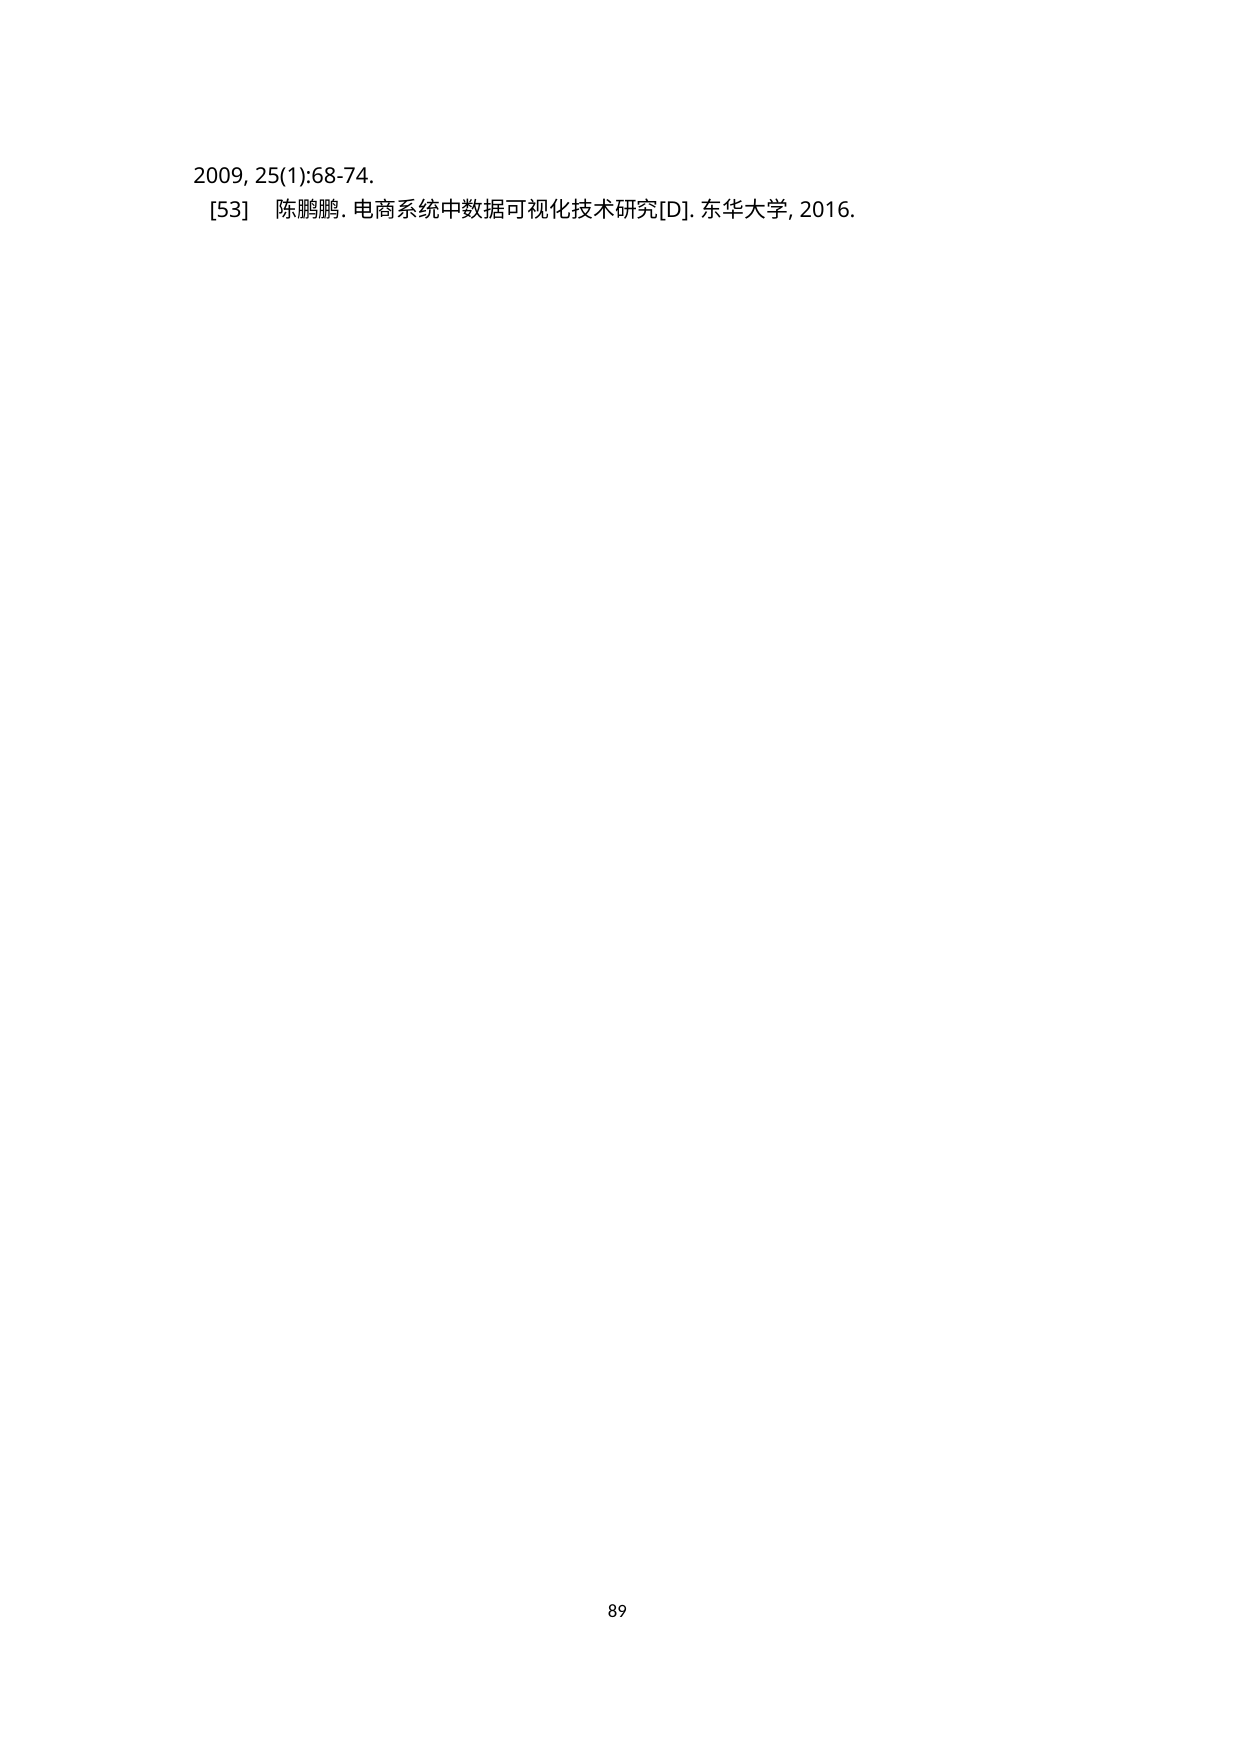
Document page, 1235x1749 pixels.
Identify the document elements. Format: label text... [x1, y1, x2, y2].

list 陈鹏鹏. 电商系统中数据可视化技术研究[D]. 东华大学, 2016. [788, 192, 1047, 224]
list 李焕玲. 在WEB工程中系统的详细设计与实现[J]. 河北北方学院学报(自然科学版), 2009, 25(1):68-74. [187, 159, 1047, 192]
list 陈鹏鹏. 电商系统中数据可视化技术研究[D]. 东华大学, 2016. [187, 192, 341, 224]
